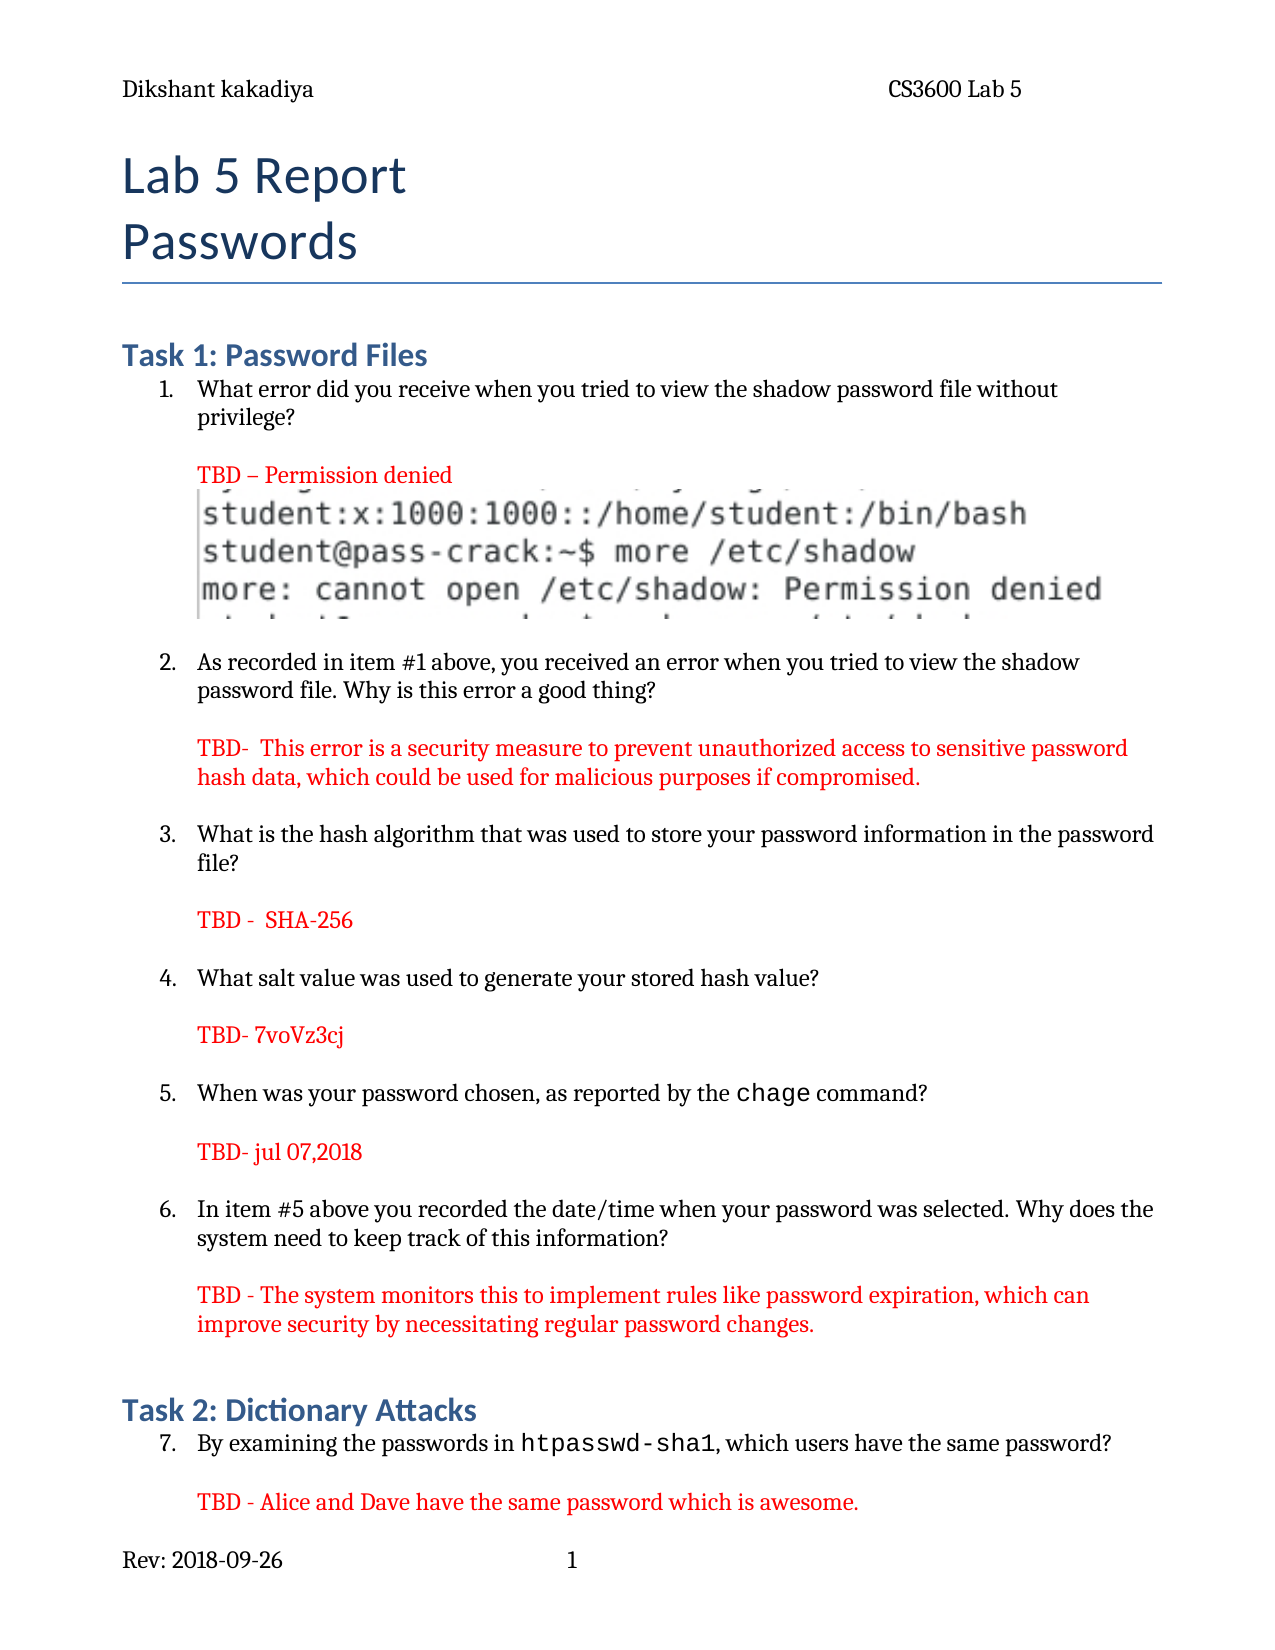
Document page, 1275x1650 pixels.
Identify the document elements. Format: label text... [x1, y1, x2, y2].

list By examining the passwords in htpasswd-sha1, which users have the same password? [159, 1429, 1162, 1459]
list TBD - The system monitors this to implement rules like password expiration, which can improve security by necessitating regular password changes. [197, 1281, 1162, 1339]
list TBD – Permission denied [197, 461, 1162, 489]
list TBD- jul 07,2018 [197, 1137, 1162, 1166]
list When was your password chosen, as reported by the chage command? [159, 1079, 1162, 1109]
list What salt value was used to generate your stored hash value? [159, 964, 1162, 992]
list What is the hash algorithm that was used to store your password information in the password file? [159, 820, 1162, 877]
subtitle Task 2: Dictionary Attacks [122, 1389, 1162, 1429]
title Lab 5 Report Passwords [122, 141, 1162, 282]
list TBD- This error is a security measure to prevent unauthorized access to sensitive password hash data, which could be used for malicious purposes if compromised. [197, 734, 1162, 791]
list TBD - SHA-256 [197, 906, 1162, 935]
list As recorded in item #1 above, you received an error when you tried to view the shadow password file. Why is this error a good thing? [159, 647, 1162, 705]
list What error did you receive when you tried to view the shadow password file without privilege? [159, 374, 1162, 432]
subtitle Task 1: Password Files [122, 334, 1162, 374]
picture [196, 489, 1191, 619]
list TBD - Alice and Dave have the same password which is awesome. [197, 1488, 1162, 1517]
list In item #5 above you recorded the date/time when your password was selected. Why does the system need to keep track of this information? [159, 1195, 1162, 1252]
list TBD- 7voVz3cj [197, 1021, 1162, 1050]
